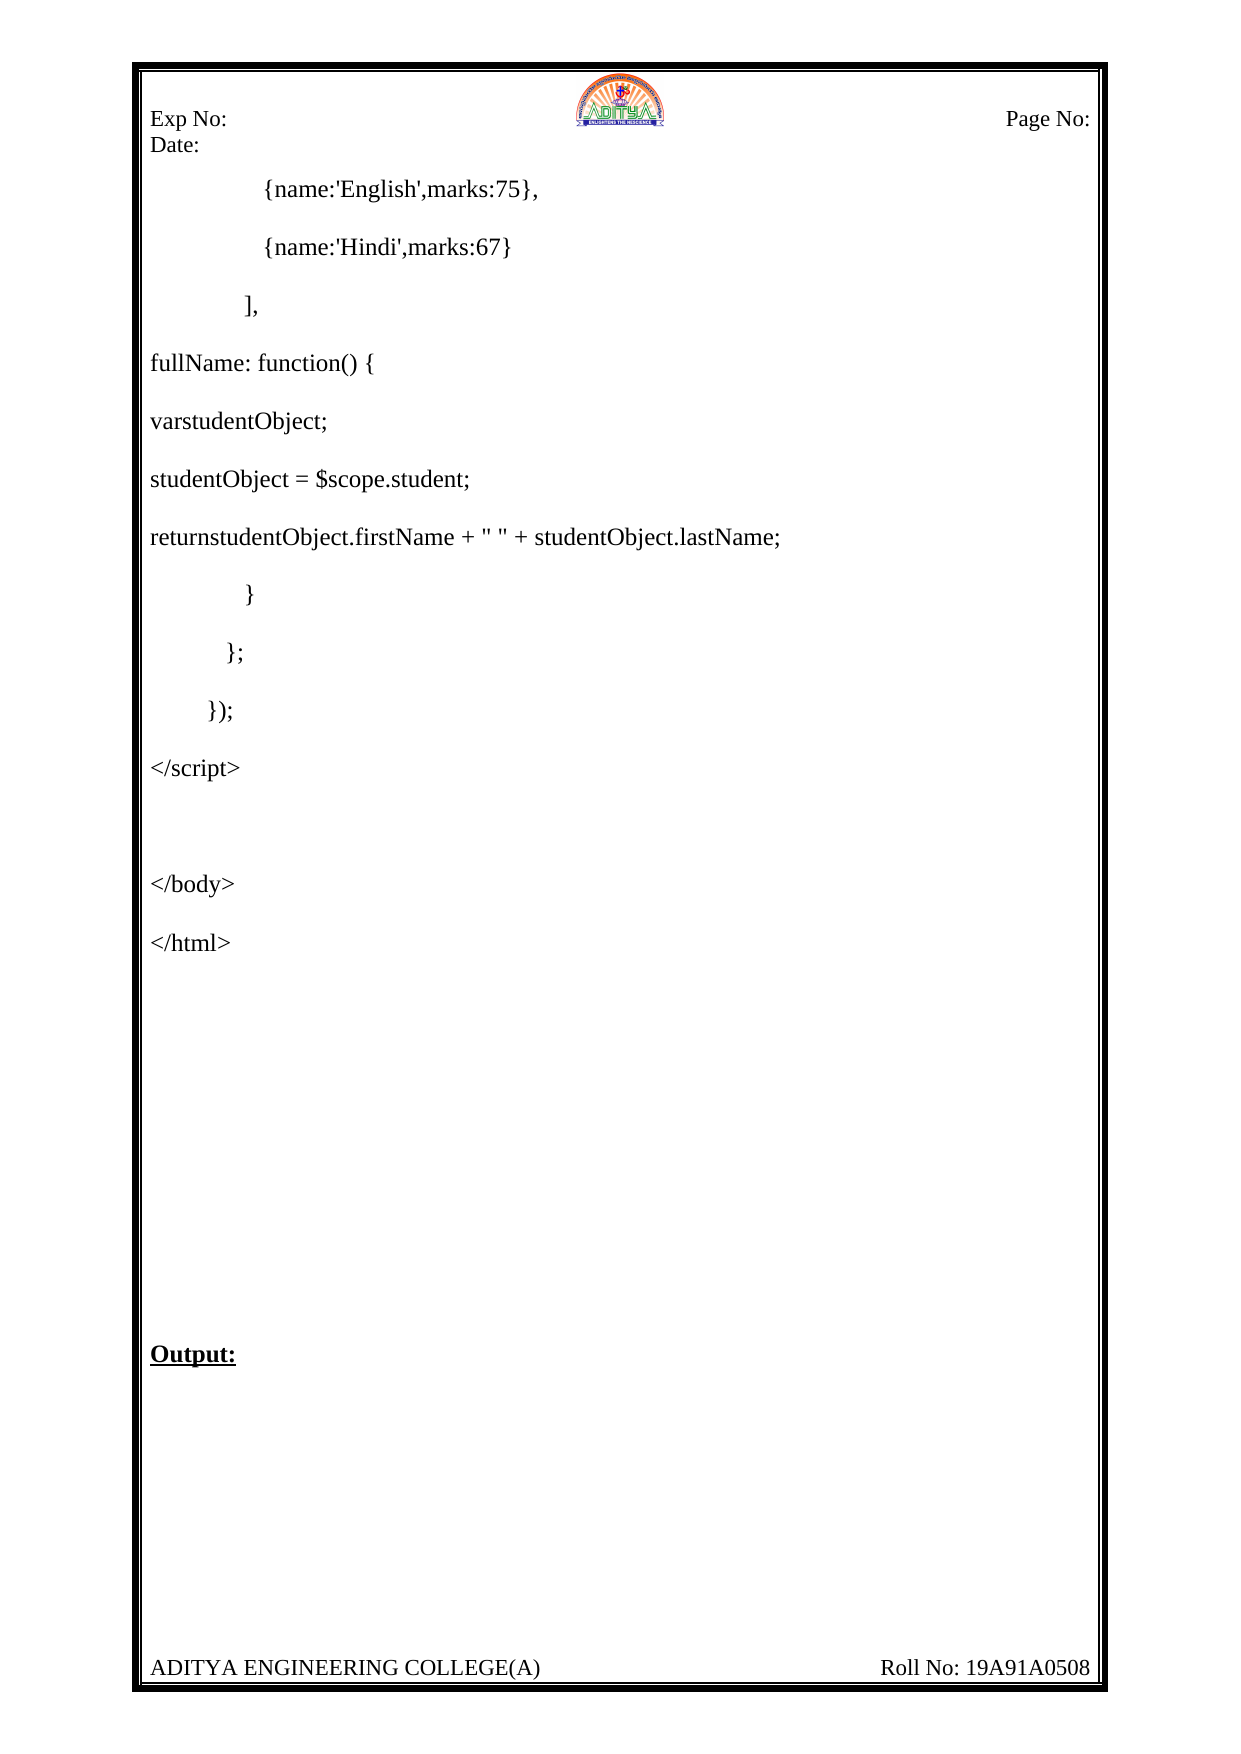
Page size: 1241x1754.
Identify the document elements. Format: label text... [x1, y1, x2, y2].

text }; [150, 637, 1090, 666]
text ], [150, 290, 1090, 319]
text </script> [150, 753, 1090, 782]
text {name:'English',marks:75}, [150, 174, 1090, 203]
text </html> [150, 928, 1090, 957]
text fullName: function() { [150, 348, 1090, 377]
text {name:'Hindi',marks:67} [150, 232, 1090, 261]
text Output: [150, 1339, 1090, 1368]
text </body> [150, 869, 1090, 898]
text }); [150, 695, 1090, 724]
text } [150, 579, 1090, 608]
text varstudentObject; [150, 406, 1090, 434]
picture [575, 73, 665, 127]
text studentObject = $scope.student; [150, 464, 1090, 492]
text returnstudentObject.firstName + " " + studentObject.lastName; [150, 522, 1090, 550]
